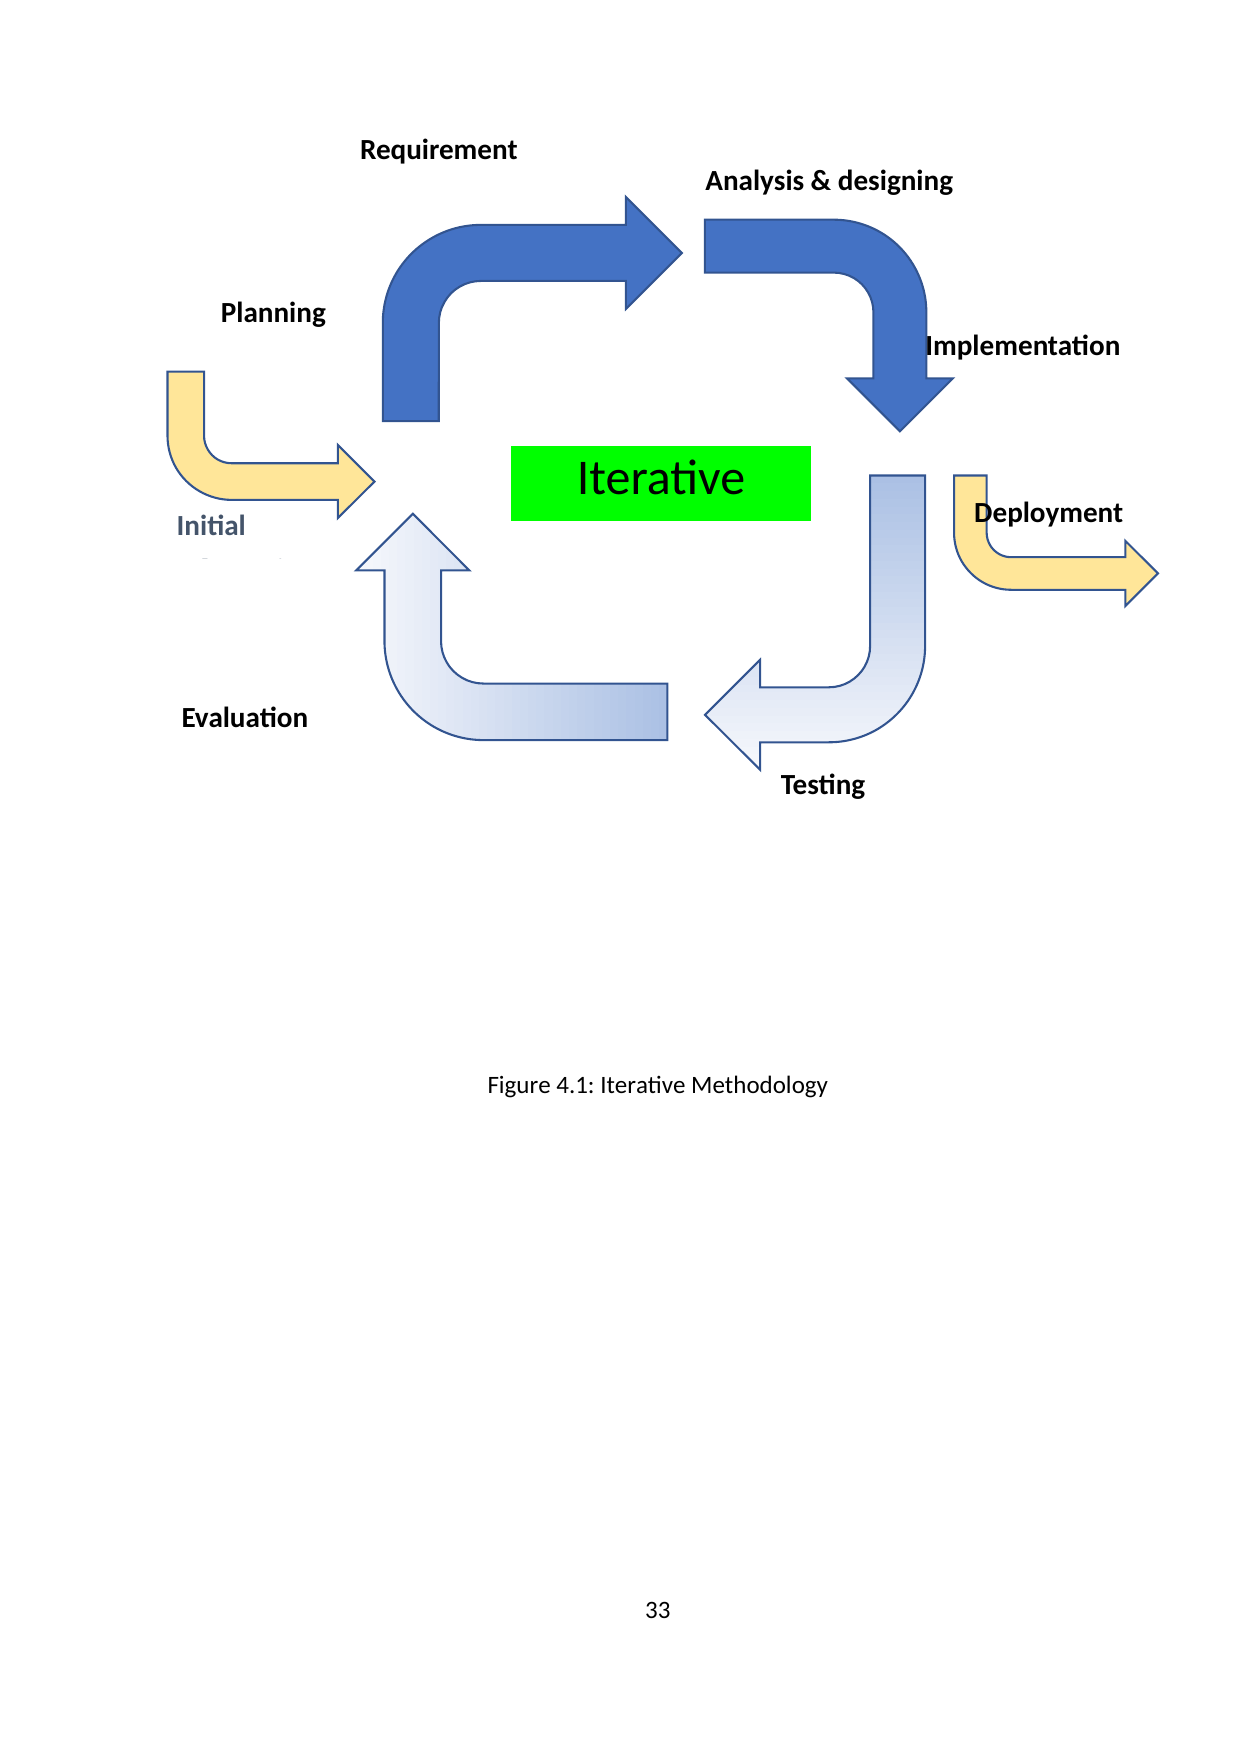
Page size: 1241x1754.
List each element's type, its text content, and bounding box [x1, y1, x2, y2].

text Figure 4.1: Iterative Methodology [225, 1069, 1090, 1100]
